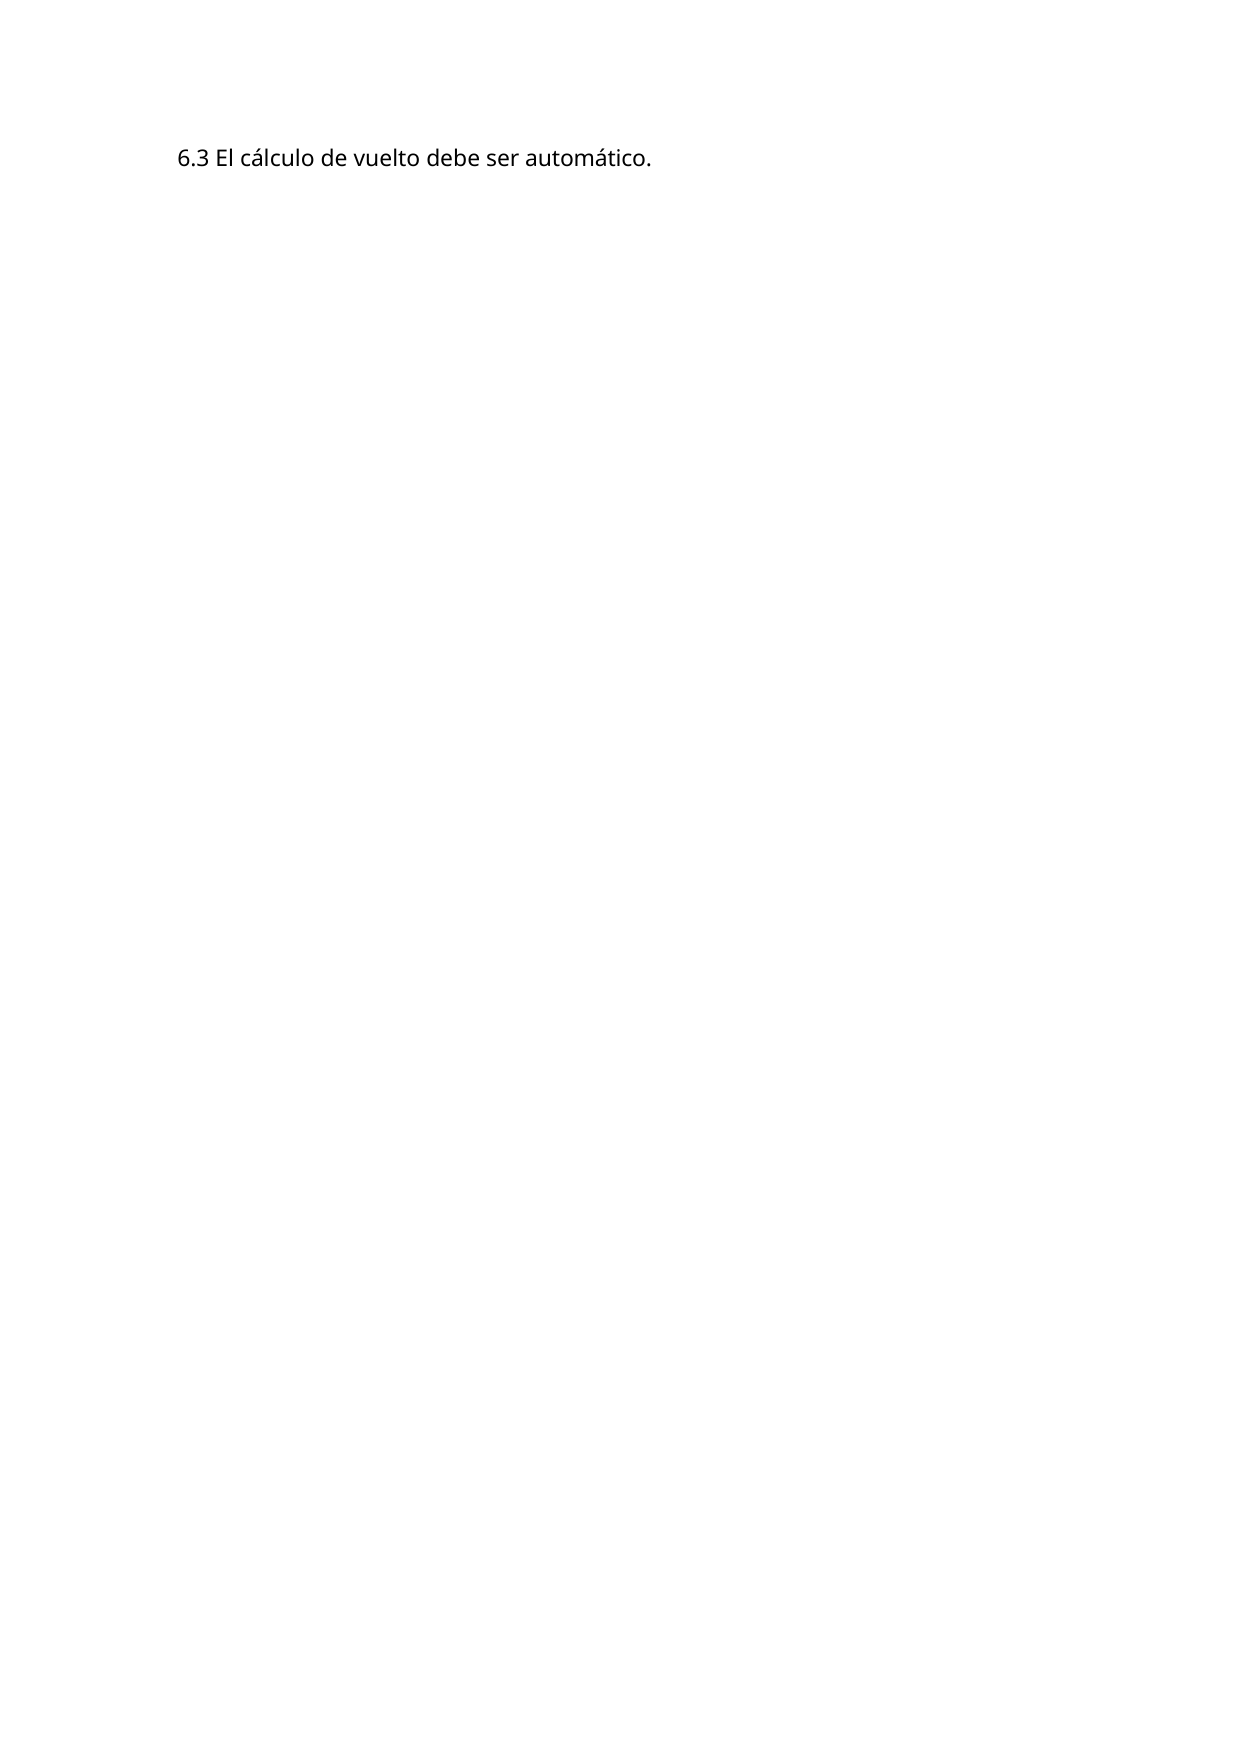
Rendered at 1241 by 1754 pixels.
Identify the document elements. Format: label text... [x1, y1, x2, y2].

list El cálculo de vuelto debe ser automático. [177, 142, 1090, 173]
